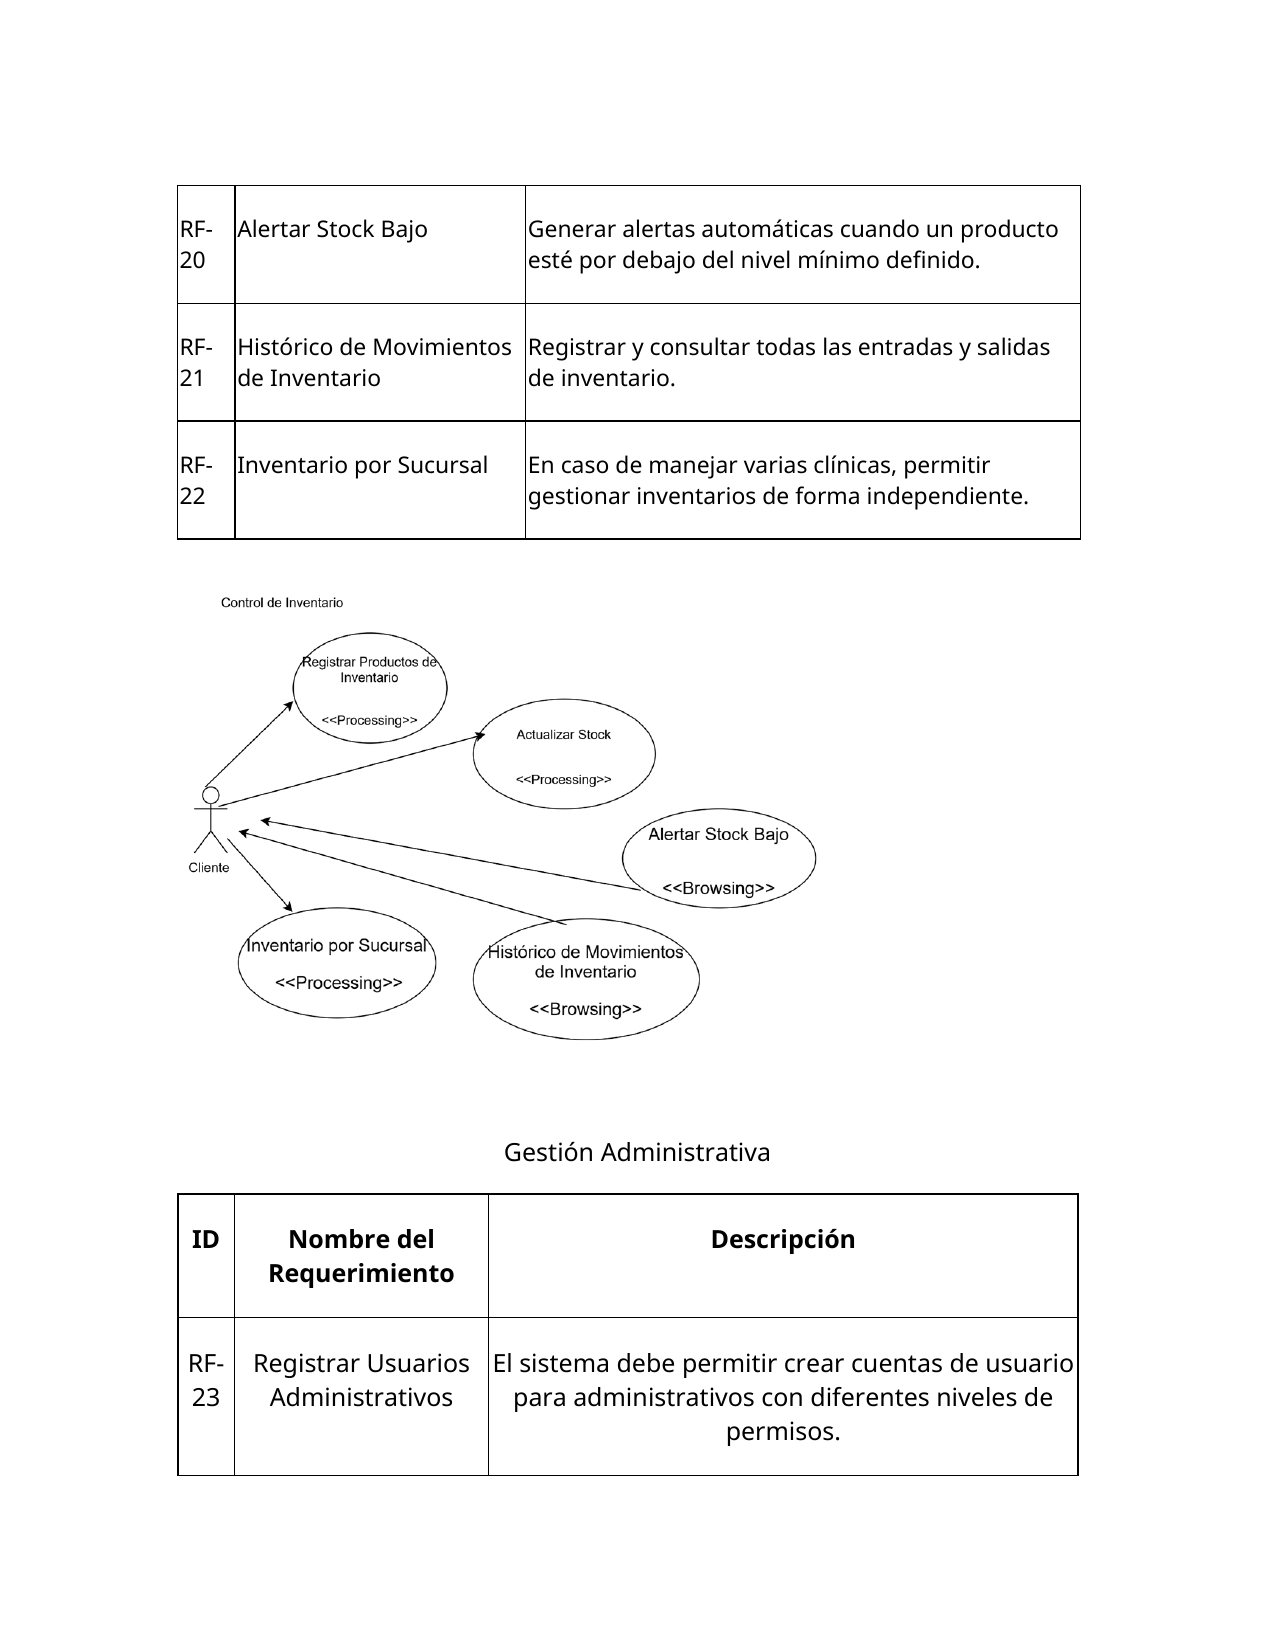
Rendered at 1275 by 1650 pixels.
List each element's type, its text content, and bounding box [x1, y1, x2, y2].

table_cell En caso de manejar varias clínicas, permitir gestionar inventarios de forma independiente. [526, 422, 1080, 538]
table_cell Histórico de Movimientos de Inventario [236, 304, 525, 420]
text Gestión Administrativa [177, 1134, 1098, 1168]
picture [177, 564, 828, 1051]
table_cell Generar alertas automáticas cuando un producto esté por debajo del nivel mínimo definido. [526, 186, 1080, 302]
table_header Descripción [489, 1195, 1077, 1317]
table_cell Inventario por Sucursal [236, 422, 525, 538]
table_cell RF-21 [178, 304, 234, 420]
table_header ID [179, 1195, 234, 1317]
table_cell RF-20 [178, 186, 234, 302]
table_cell El sistema debe permitir crear cuentas de usuario para administrativos con diferentes niveles de permisos. [489, 1318, 1077, 1474]
table_cell Registrar y consultar todas las entradas y salidas de inventario. [526, 304, 1080, 420]
table_cell RF-23 [179, 1318, 234, 1474]
table_cell RF-22 [178, 422, 234, 538]
table_cell Alertar Stock Bajo [236, 186, 525, 302]
table_header Nombre del Requerimiento [235, 1195, 488, 1317]
table_cell Registrar Usuarios Administrativos [235, 1318, 488, 1474]
